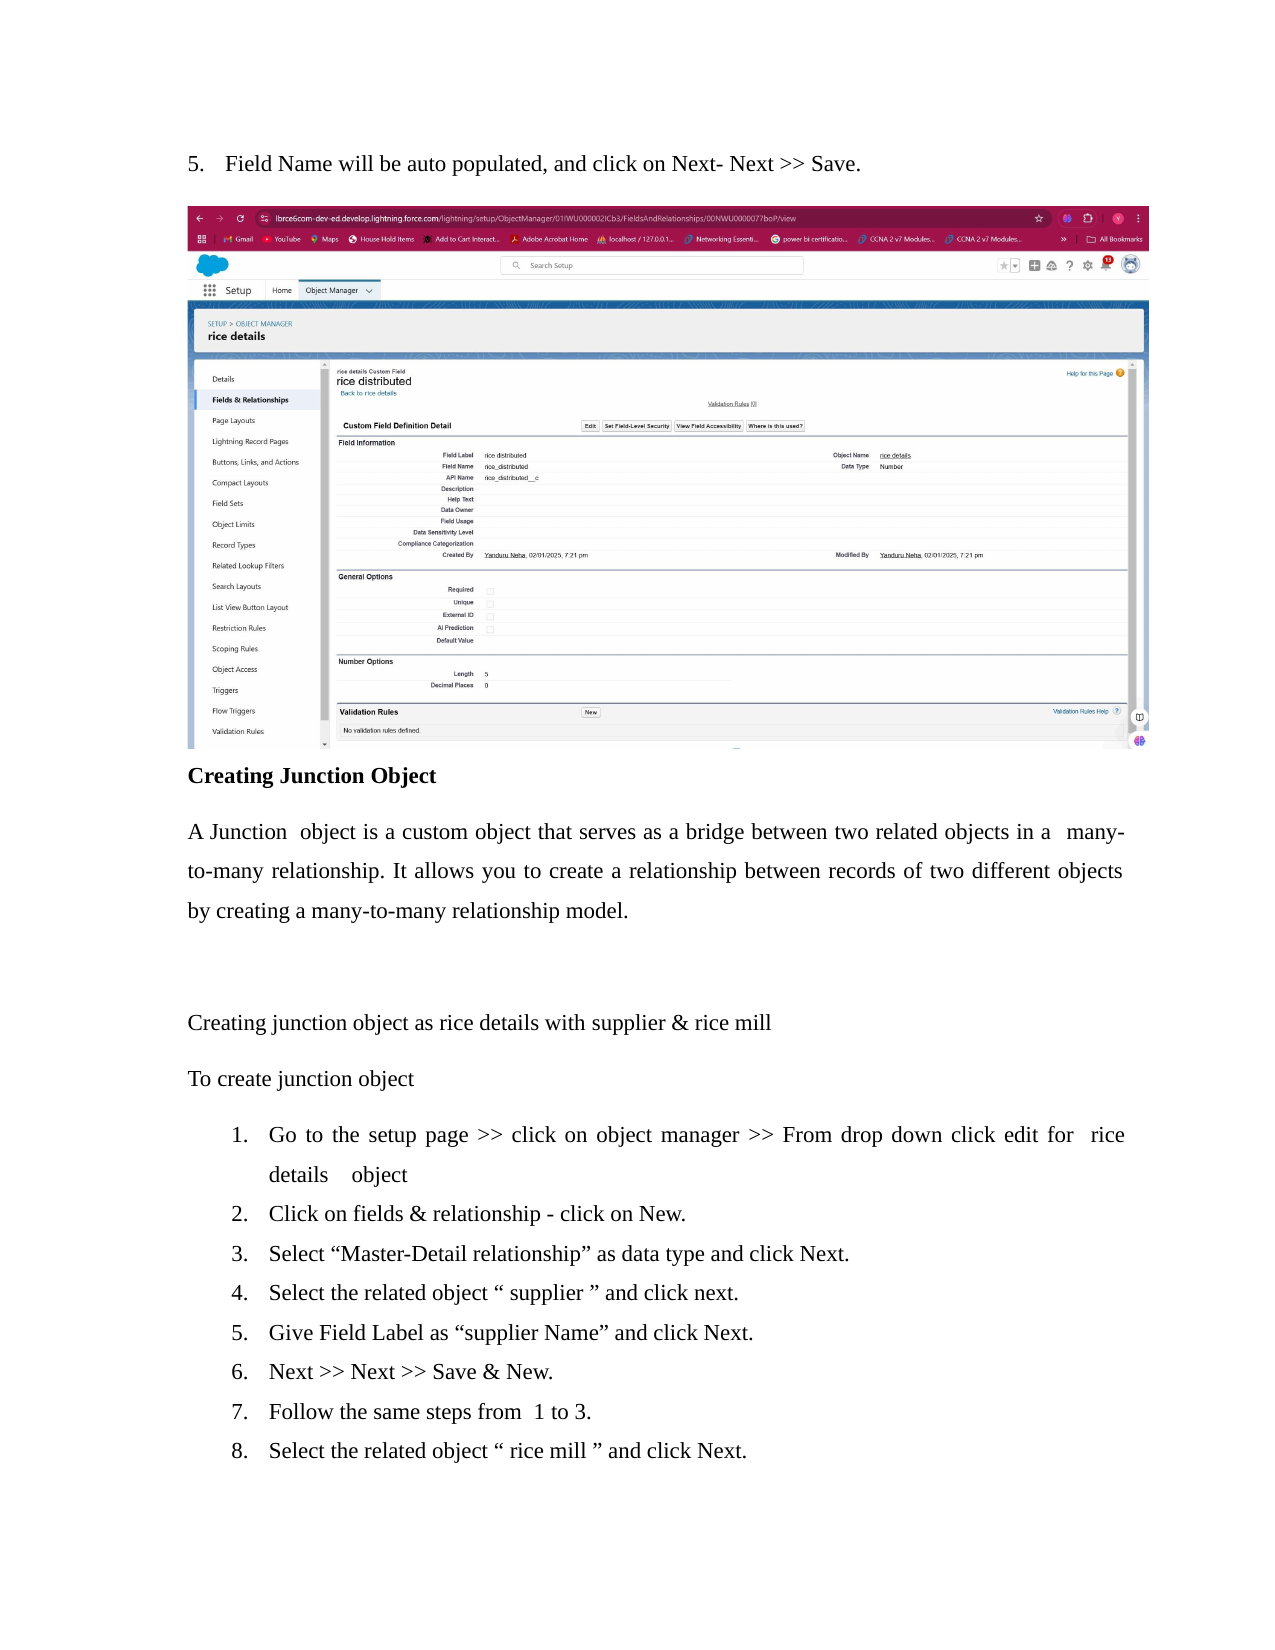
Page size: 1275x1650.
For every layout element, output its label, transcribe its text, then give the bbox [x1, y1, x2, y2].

picture [187, 206, 1149, 749]
text Creating junction object as rice details with supplier & rice mill [187, 1009, 1125, 1036]
list Click on fields & relationship - click on New. [231, 1201, 1125, 1227]
text Creating Junction Object [187, 749, 1125, 788]
list Select “Master-Detail relationship” as data type and click Next. [231, 1240, 1125, 1266]
list Select the related object “ supplier ” and click next. [231, 1279, 1125, 1306]
list Select the related object “ rice mill ” and click Next. [231, 1437, 1125, 1464]
list Go to the setup page >> click on object manager >> From drop down click edit for rice details object [231, 1122, 1125, 1187]
list Give Field Label as “supplier Name” and click Next. [231, 1319, 1125, 1345]
text To create junction object [187, 1065, 1125, 1092]
text A Junction object is a custom object that serves as a bridge between two related objects in a many-to-many relationship. It allows you to create a relationship between records of two different objects by creating a many-to-many relationship model. [187, 818, 1125, 923]
list Follow the same steps from 1 to 3. [231, 1398, 1125, 1424]
list Next >> Next >> Save & New. [231, 1358, 1125, 1385]
list Field Name will be auto populated, and click on Next- Next >> Save. [187, 150, 1125, 176]
